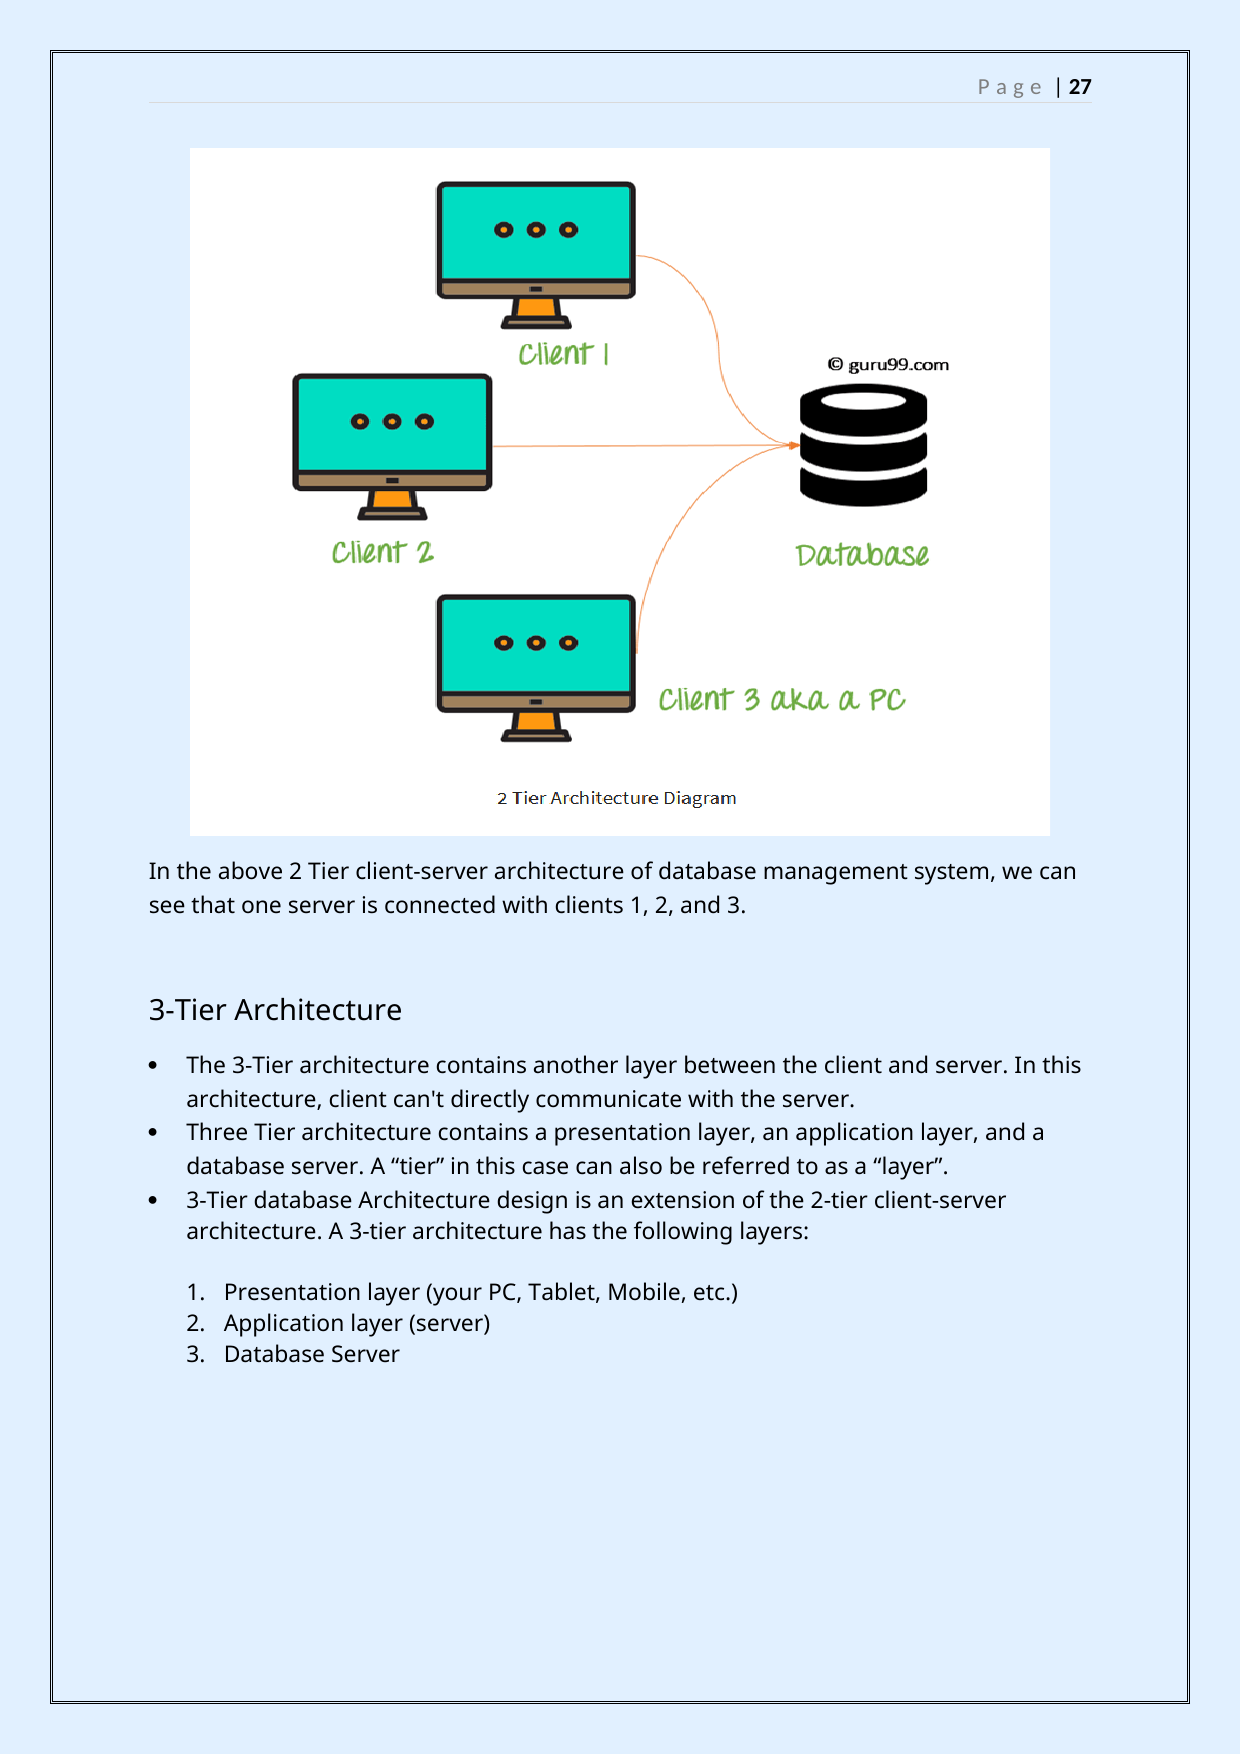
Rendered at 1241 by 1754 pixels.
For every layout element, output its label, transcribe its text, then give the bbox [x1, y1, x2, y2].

text 3-Tier Architecture [148, 989, 1092, 1029]
list Three Tier architecture contains a presentation layer, an application layer, and a database server. A “tier” in this case can also be referred to as a “layer”. [148, 1116, 1092, 1181]
text In the above 2 Tier client-server architecture of database management system, we can see that one server is connected with clients 1, 2, and 3. [148, 855, 1092, 920]
list Database Server [186, 1338, 1092, 1369]
list 3-Tier database Architecture design is an extension of the 2-tier client-server architecture. A 3-tier architecture has the following layers: [148, 1184, 1092, 1246]
list Presentation layer (your PC, Tablet, Mobile, etc.) [186, 1276, 1092, 1307]
list The 3-Tier architecture contains another layer between the client and server. In this architecture, client can't directly communicate with the server. [148, 1049, 1092, 1114]
picture [190, 148, 1051, 836]
list Application layer (server) [186, 1307, 1092, 1338]
